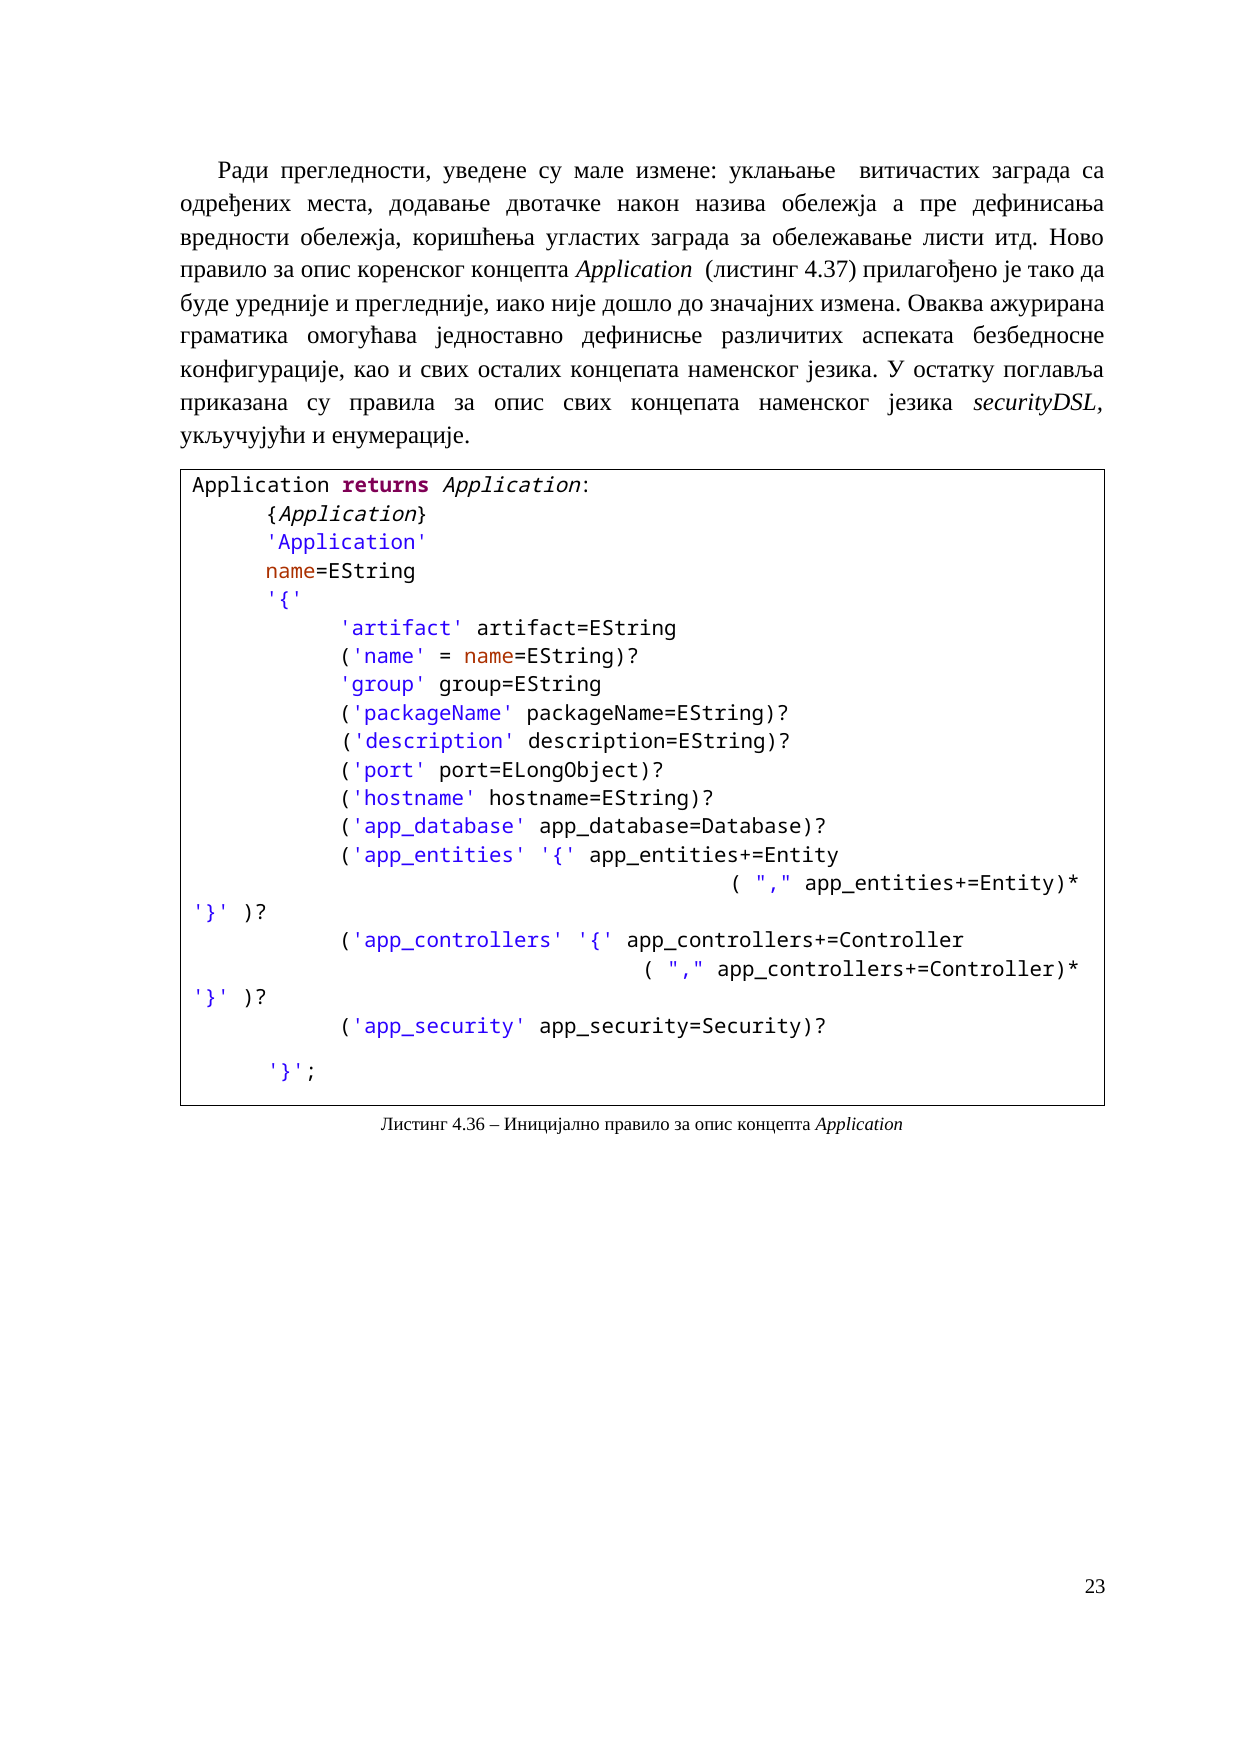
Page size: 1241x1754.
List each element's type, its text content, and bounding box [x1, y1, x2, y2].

text Ради прегледности, уведене су мале измене: уклањање витичастих заграда са одређених места, додавање двотачке након назива обележја а пре дефинисања вредности обележја, коришћења угластих заграда за обележавање листи итд. Ново правило за опис коренског концепта Application (листинг 4.37) прилагођено је тако да буде уредније и прегледније, иако није дошло до значајних измена. Оваква ажурирана граматика омогућава једноставно дефинисње различитих аспеката безбедносне конфигурације, као и свих осталих концепата наменског језика. У остатку поглавља приказана су правила за опис свих концепата наменског језика securityDSL, укључујући и енумерације. [180, 156, 1105, 448]
table_header Application returns Application: {Application} 'Application' name=EString '{' 'artifact' artifact=EString ('name' = name=EString)? 'group' group=EString ('packageName' packageName=EString)? ('description' description=EString)? ('port' port=ELongObject)? ('hostname' hostname=EString)? ('app_database' app_database=Database)? ('app_entities' '{' app_entities+=Entity ( "," app_entities+=Entity)* '}' )? ('app_controllers' '{' app_controllers+=Controller ( "," app_controllers+=Controller)* '}' )? ('app_security' app_security=Security)? '}'; [181, 470, 1104, 1105]
text Листинг 4.36 – Иницијално правило за опис концепта Application [180, 1112, 1105, 1134]
